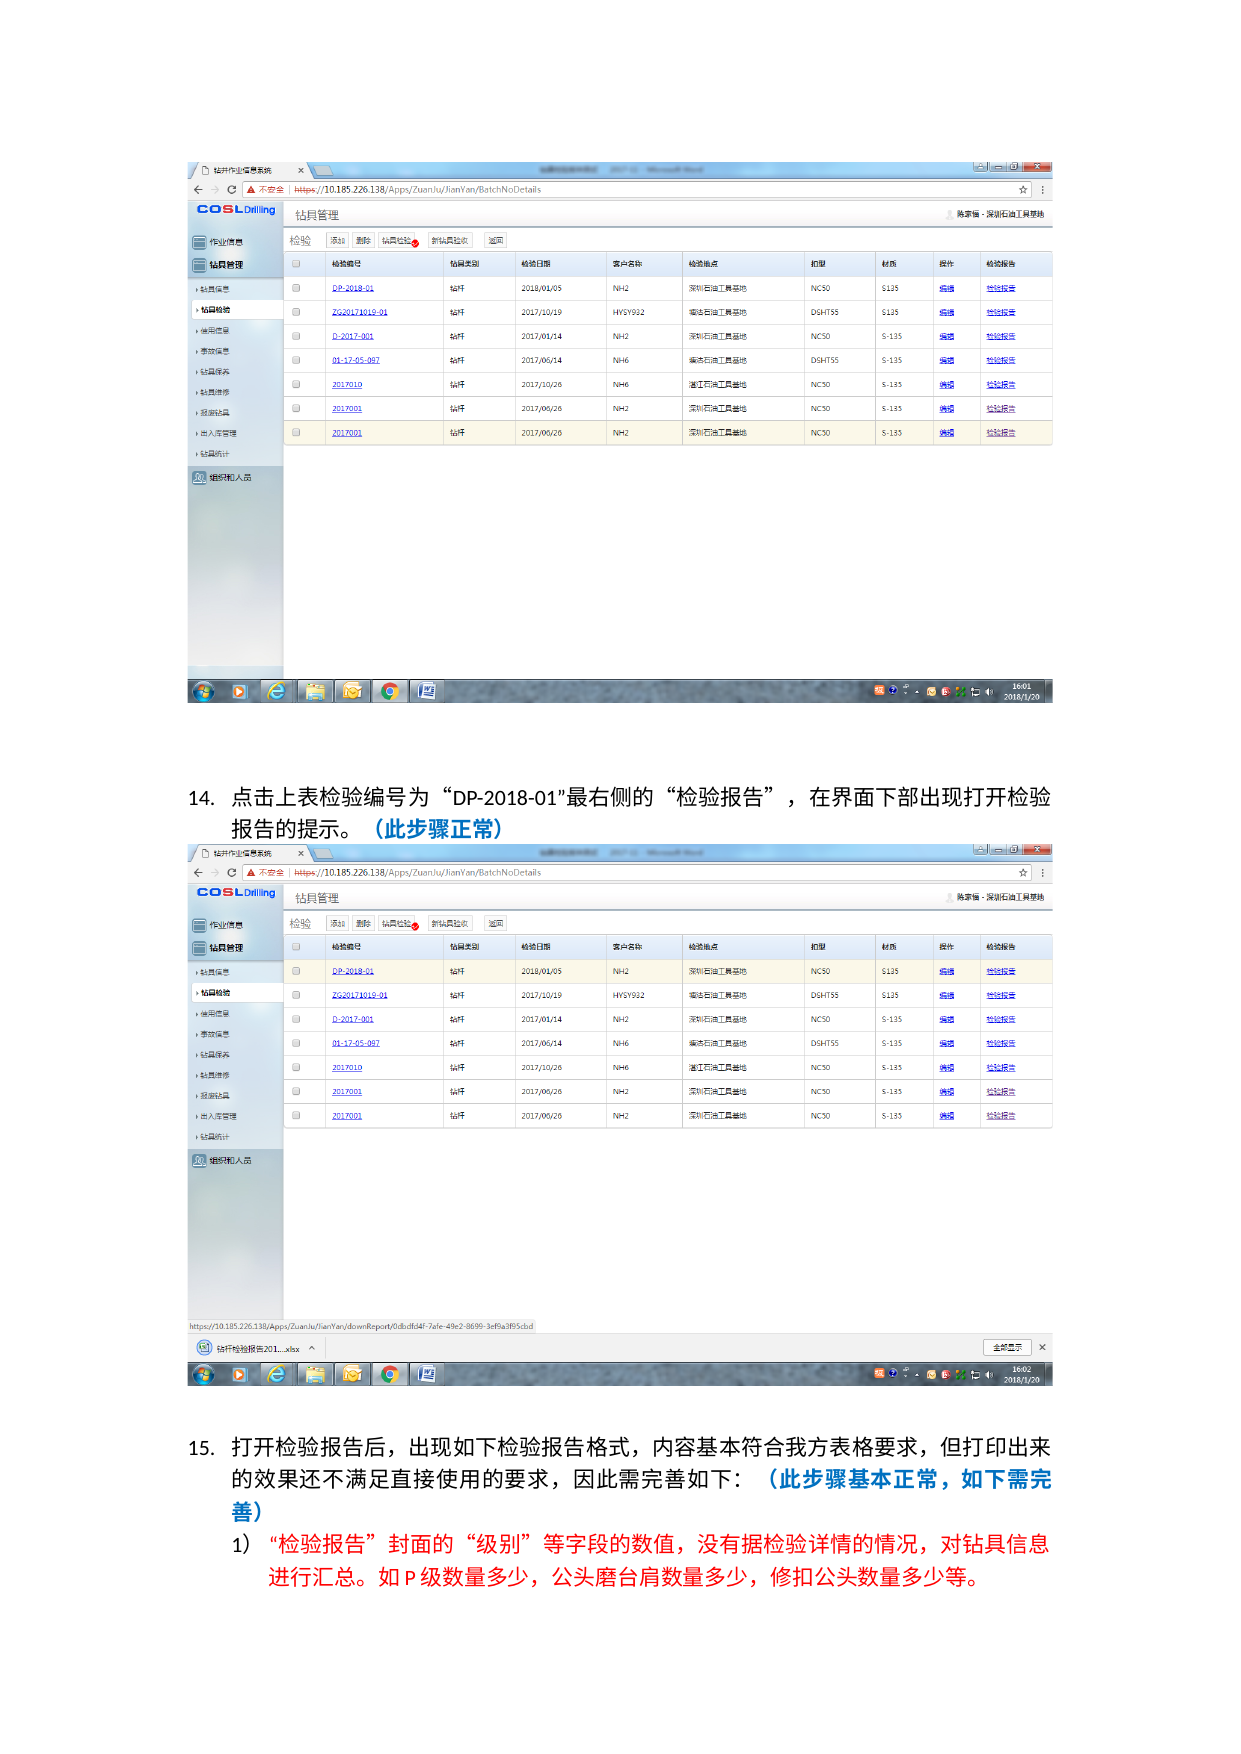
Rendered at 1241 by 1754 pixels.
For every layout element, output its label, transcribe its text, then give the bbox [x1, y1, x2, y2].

list “检验报告”封面的“级别”等字段的数值，没有据检验详情的情况，对钻具信息进行汇总。如P级数量多少，公头磨台肩数量多少，修扣公头数量多少等。 [231, 1527, 1053, 1592]
picture [187, 162, 1053, 703]
picture [187, 844, 1053, 1386]
list 点击上表检验编号为“DP-2018-01”最右侧的“检验报告”，在界面下部出现打开检验报告的提示。（此步骤正常） [187, 779, 1053, 844]
list 打开检验报告后，出现如下检验报告格式，内容基本符合我方表格要求，但打印出来的效果还不满足直接使用的要求，因此需完善如下：（此步骤基本正常，如下需完善） [187, 1429, 1053, 1527]
